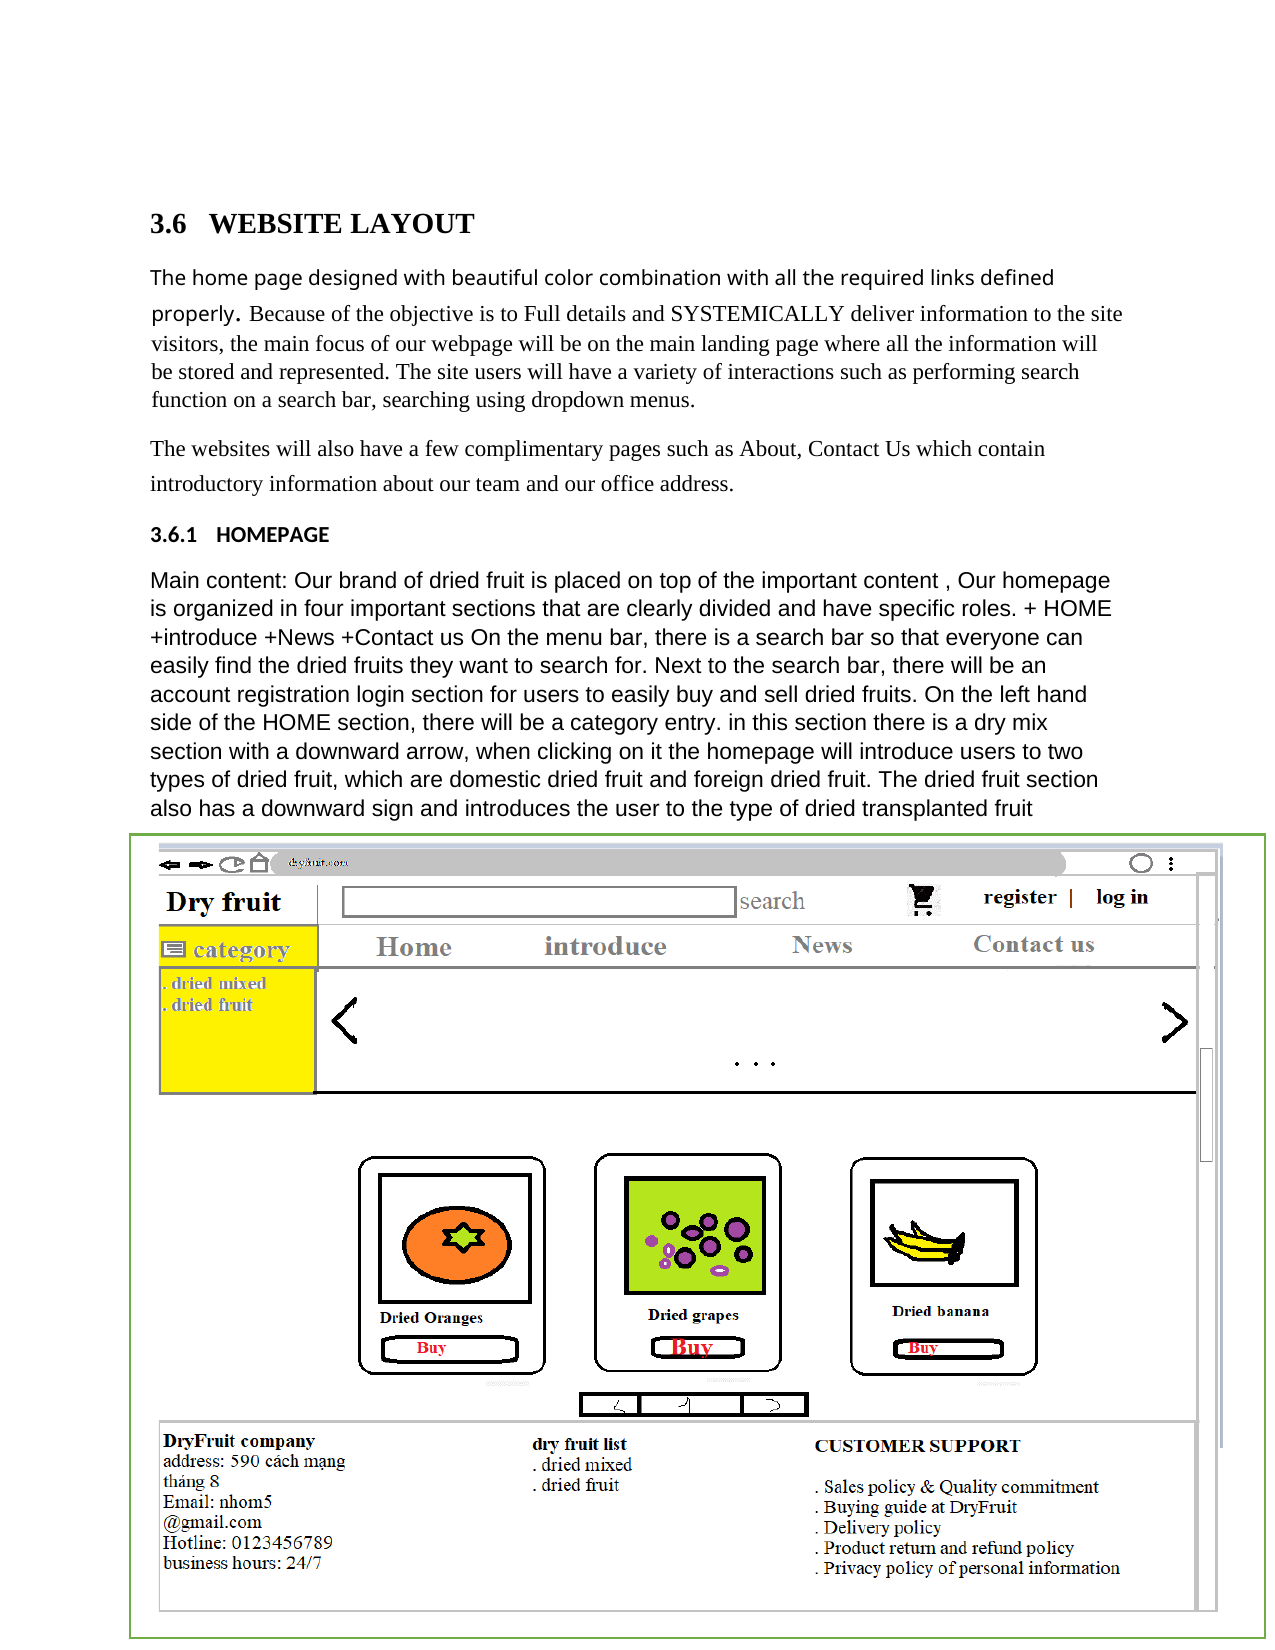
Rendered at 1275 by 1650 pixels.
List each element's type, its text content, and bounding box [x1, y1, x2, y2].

text 3.6.1 HOMEPAGE [150, 520, 1125, 548]
subtitle 3.6 WEBSITE LAYOUT [150, 206, 1125, 240]
text Main content: Our brand of dried fruit is placed on top of the important content , Our homepage is organized in four important sections that are clearly divided and have specific roles. + HOME +introduce +News +Contact us On the menu bar, there is a search bar so that everyone can easily find the dried fruits they want to search for. Next to the search bar, there will be an account registration login section for users to easily buy and sell dried fruits. On the left hand side of the HOME section, there will be a category entry. in this section there is a dry mix section with a downward arrow, when clicking on it the homepage will introduce users to two types of dried fruit, which are domestic dried fruit and foreign dried fruit. The dried fruit section also has a downward sign and introduces the user to the type of dried transplanted fruit [150, 567, 1125, 821]
picture [158, 842, 1237, 1631]
subtitle The home page designed with beautiful color combination with all the required links defined properly. Because of the objective is to Full details and SYSTEMICALLY deliver information to the site visitors, the main focus of our webpage will be on the main landing page where all the information will be stored and represented. The site users will have a variety of interactions such as performing search function on a search bar, searching using dropdown menus. [150, 263, 1125, 413]
subtitle The websites will also have a few complimentary pages such as About, Contact Us which contain introductory information about our team and our office address. [150, 435, 1125, 497]
